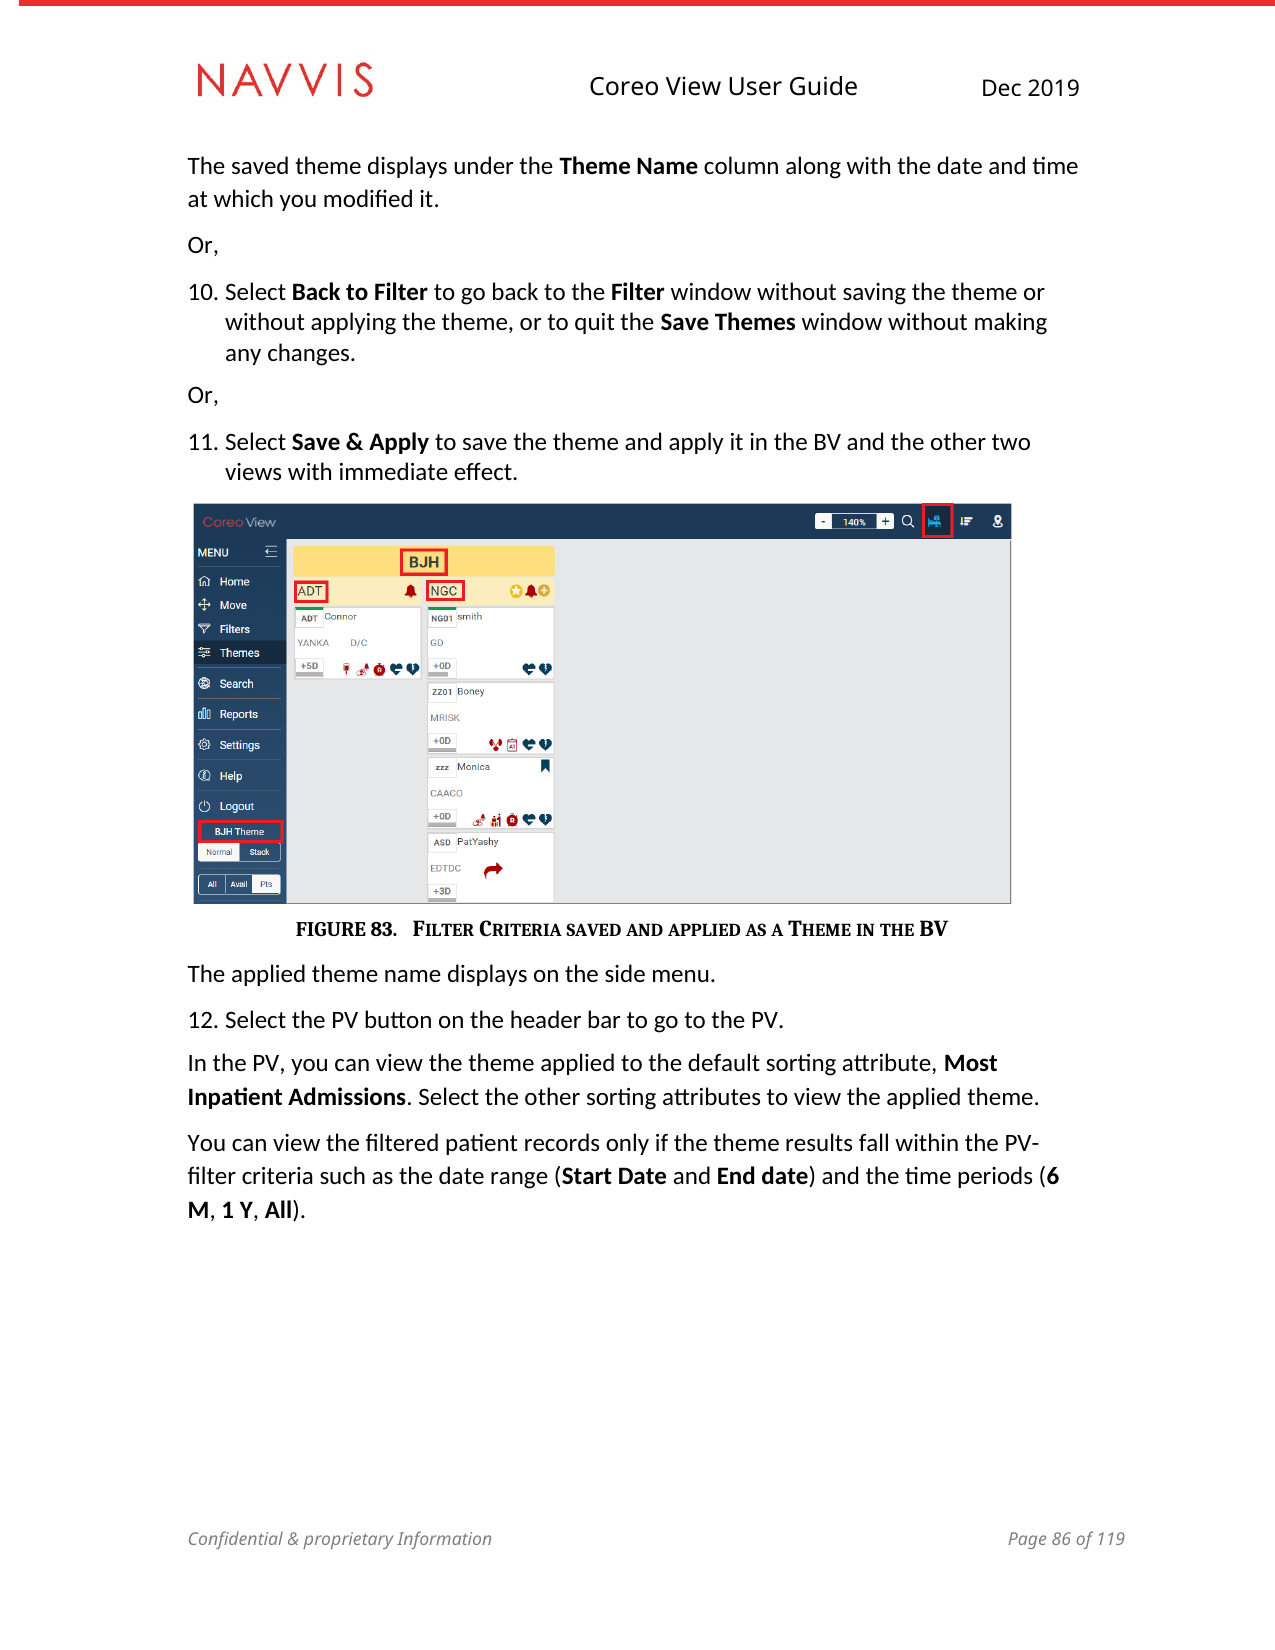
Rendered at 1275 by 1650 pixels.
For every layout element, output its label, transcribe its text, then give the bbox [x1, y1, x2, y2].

text In the PV, you can view the theme applied to the default sorting attribute, Most Inpatient Admissions. Select the other sorting attributes to view the applied theme. [187, 1047, 1087, 1111]
picture [187, 55, 383, 104]
picture [193, 503, 1012, 904]
text Or, [187, 229, 1087, 260]
list Select the PV button on the header bar to go to the PV. [187, 1004, 1087, 1035]
list Select Save & Apply to save the theme and apply it in the BV and the other two views with immediate effect. [187, 426, 1087, 487]
text You can view the filtered patient records only if the theme results fall within the PV-filter criteria such as the date range (Start Date and End date) and the time periods (6 M, 1 Y, All). [187, 1127, 1087, 1224]
text The applied theme name displays on the side menu. [187, 958, 1087, 989]
text Filter Criteria saved and applied as a Theme in the BV [296, 916, 1087, 942]
list Select Back to Filter to go back to the Filter window without saving the theme or without applying the theme, or to quit the Save Themes window without making any changes. [187, 276, 1087, 367]
text The saved theme displays under the Theme Name column along with the date and time at which you modified it. [187, 150, 1087, 214]
text Or, [187, 380, 1087, 410]
